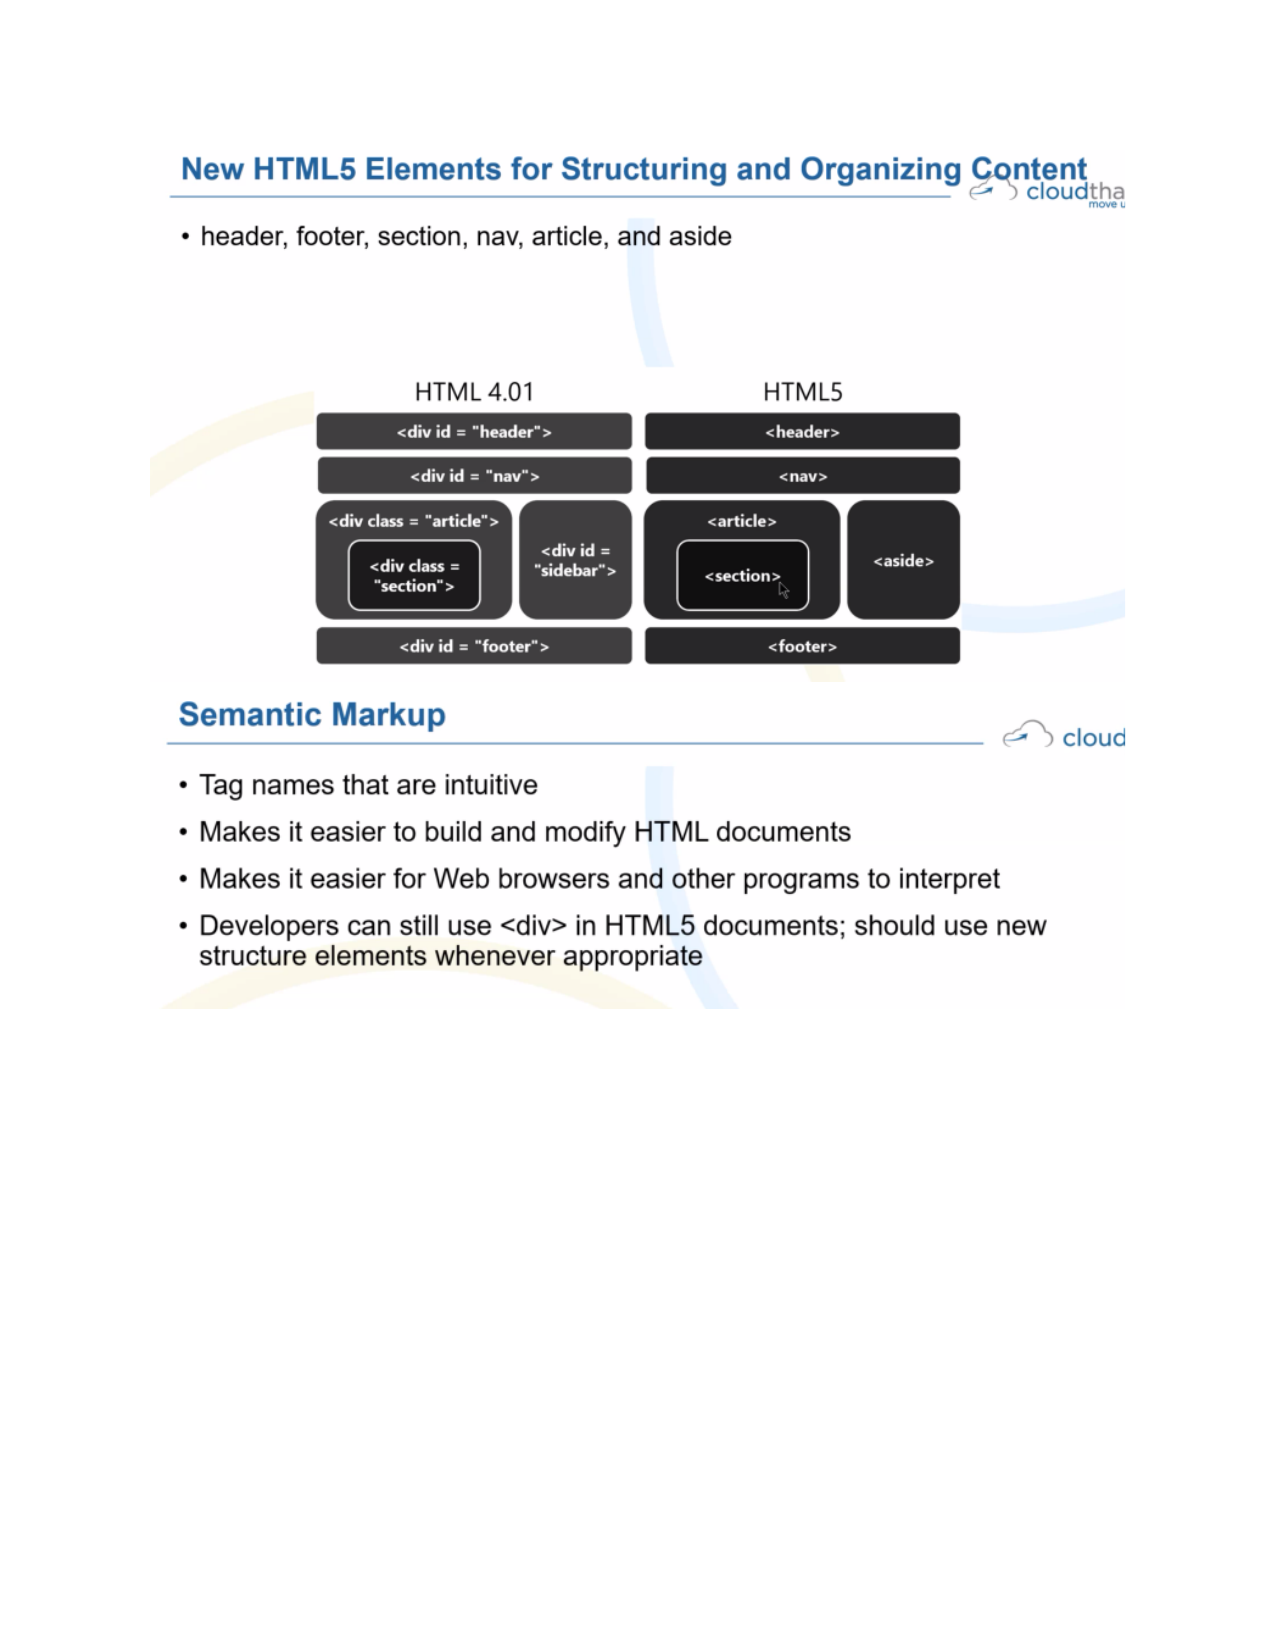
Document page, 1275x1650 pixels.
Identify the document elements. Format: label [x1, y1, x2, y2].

picture [150, 700, 1125, 1009]
picture [150, 150, 1125, 682]
